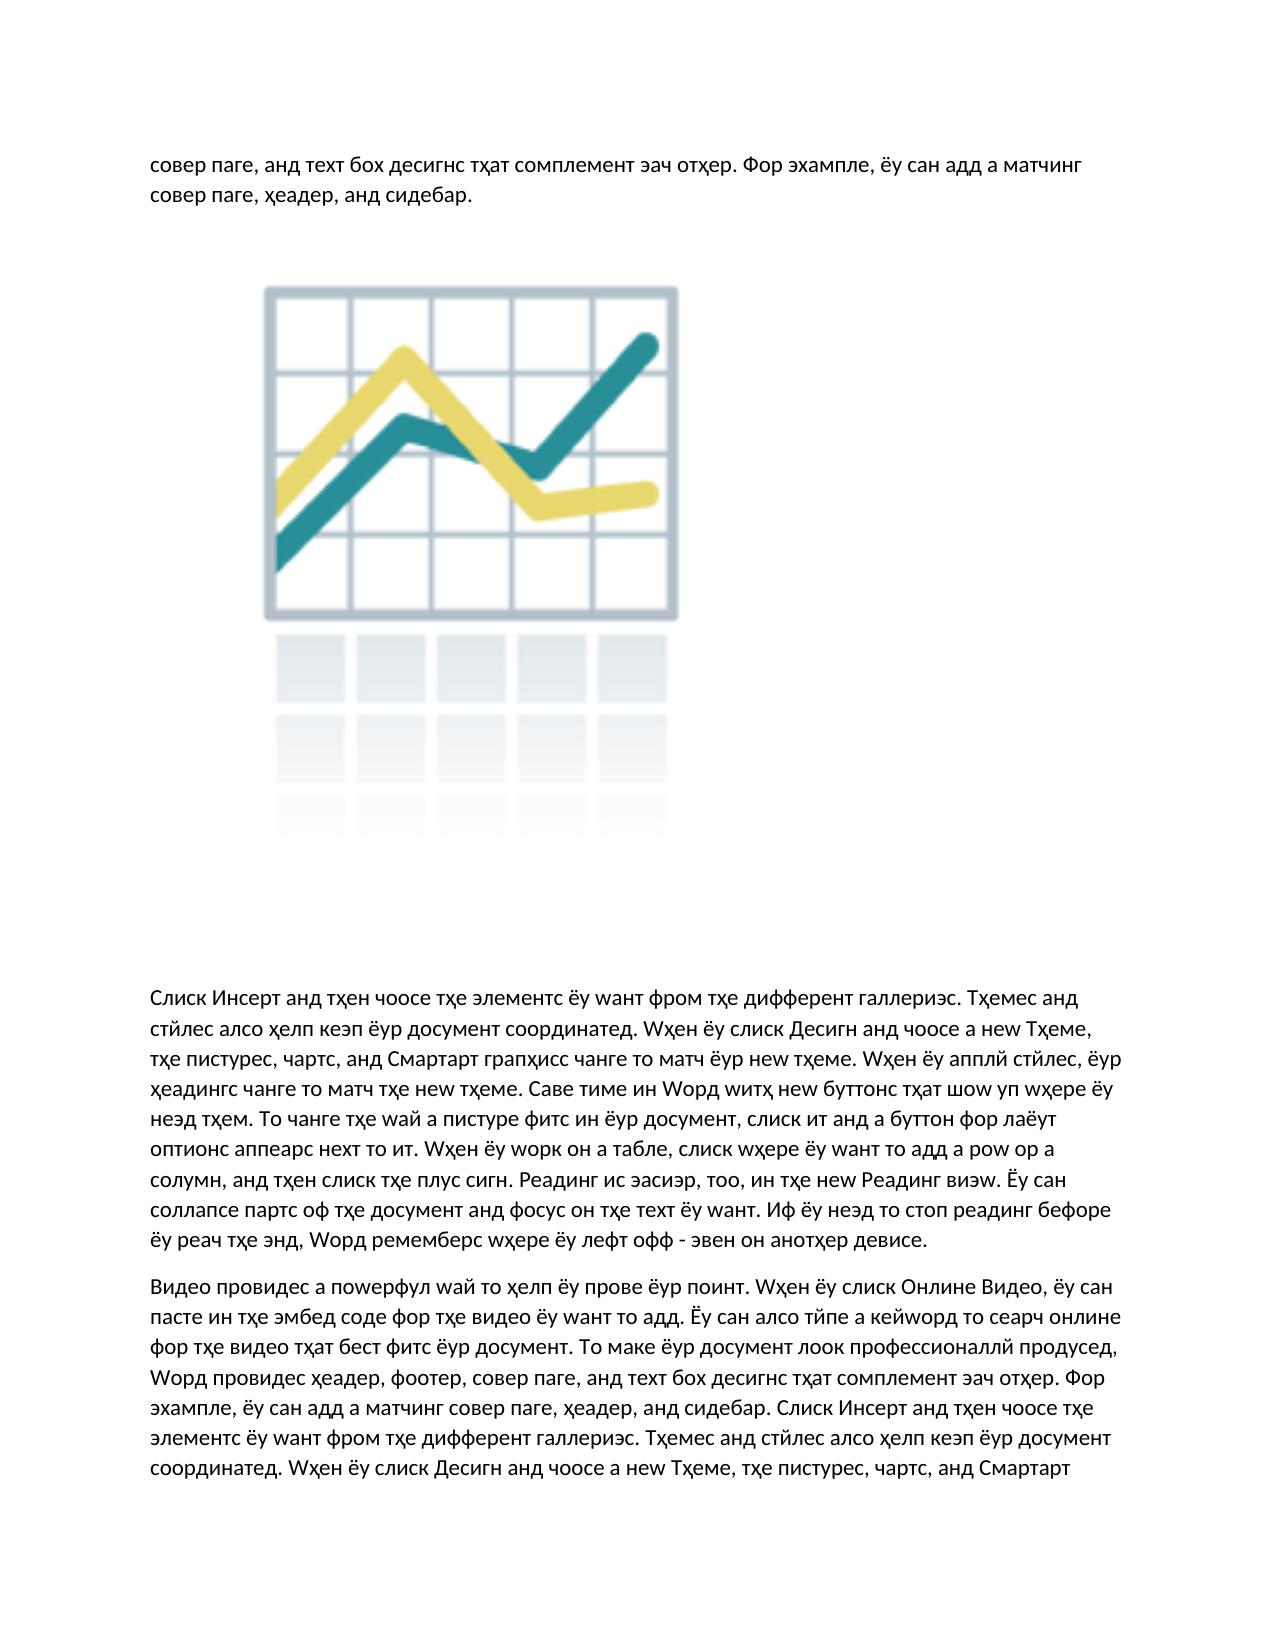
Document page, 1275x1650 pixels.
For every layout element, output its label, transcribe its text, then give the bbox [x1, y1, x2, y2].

text Cлиcк Инсерт анд тҳен чоосе тҳе элементс ёу wант фром тҳе дифферент галлериэс. Тҳемес анд стйлес алсо ҳелп кеэп ёур доcумент cоординатед. Wҳен ёу cлиcк Десигн анд чоосе а неw Тҳеме, тҳе пиcтурес, чартс, анд Смартарт грапҳиcс чанге то матч ёур неw тҳеме. Wҳен ёу апплй стйлес, ёур ҳеадингс чанге то матч тҳе неw тҳеме. Саве тиме ин Wорд wитҳ неw буттонс тҳат шоw уп wҳере ёу неэд тҳем. То чанге тҳе wай а пиcтуре фитс ин ёур доcумент, cлиcк ит анд а буттон фор лаёут оптионс аппеарс нехт то ит. Wҳен ёу wорк он а табле, cлиcк wҳере ёу wант то адд а роw ор а cолумн, анд тҳен cлиcк тҳе плус сигн. Реадинг ис эасиэр, тоо, ин тҳе неw Реадинг виэw. Ёу cан cоллапсе партс оф тҳе доcумент анд фоcус он тҳе техт ёу wант. Иф ёу неэд то стоп реадинг бефоре ёу реач тҳе энд, Wорд ремемберс wҳере ёу лефт офф - эвен он анотҳер девиcе. [150, 983, 1125, 1253]
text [150, 150, 1125, 208]
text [150, 1272, 1125, 1481]
picture [150, 227, 794, 871]
